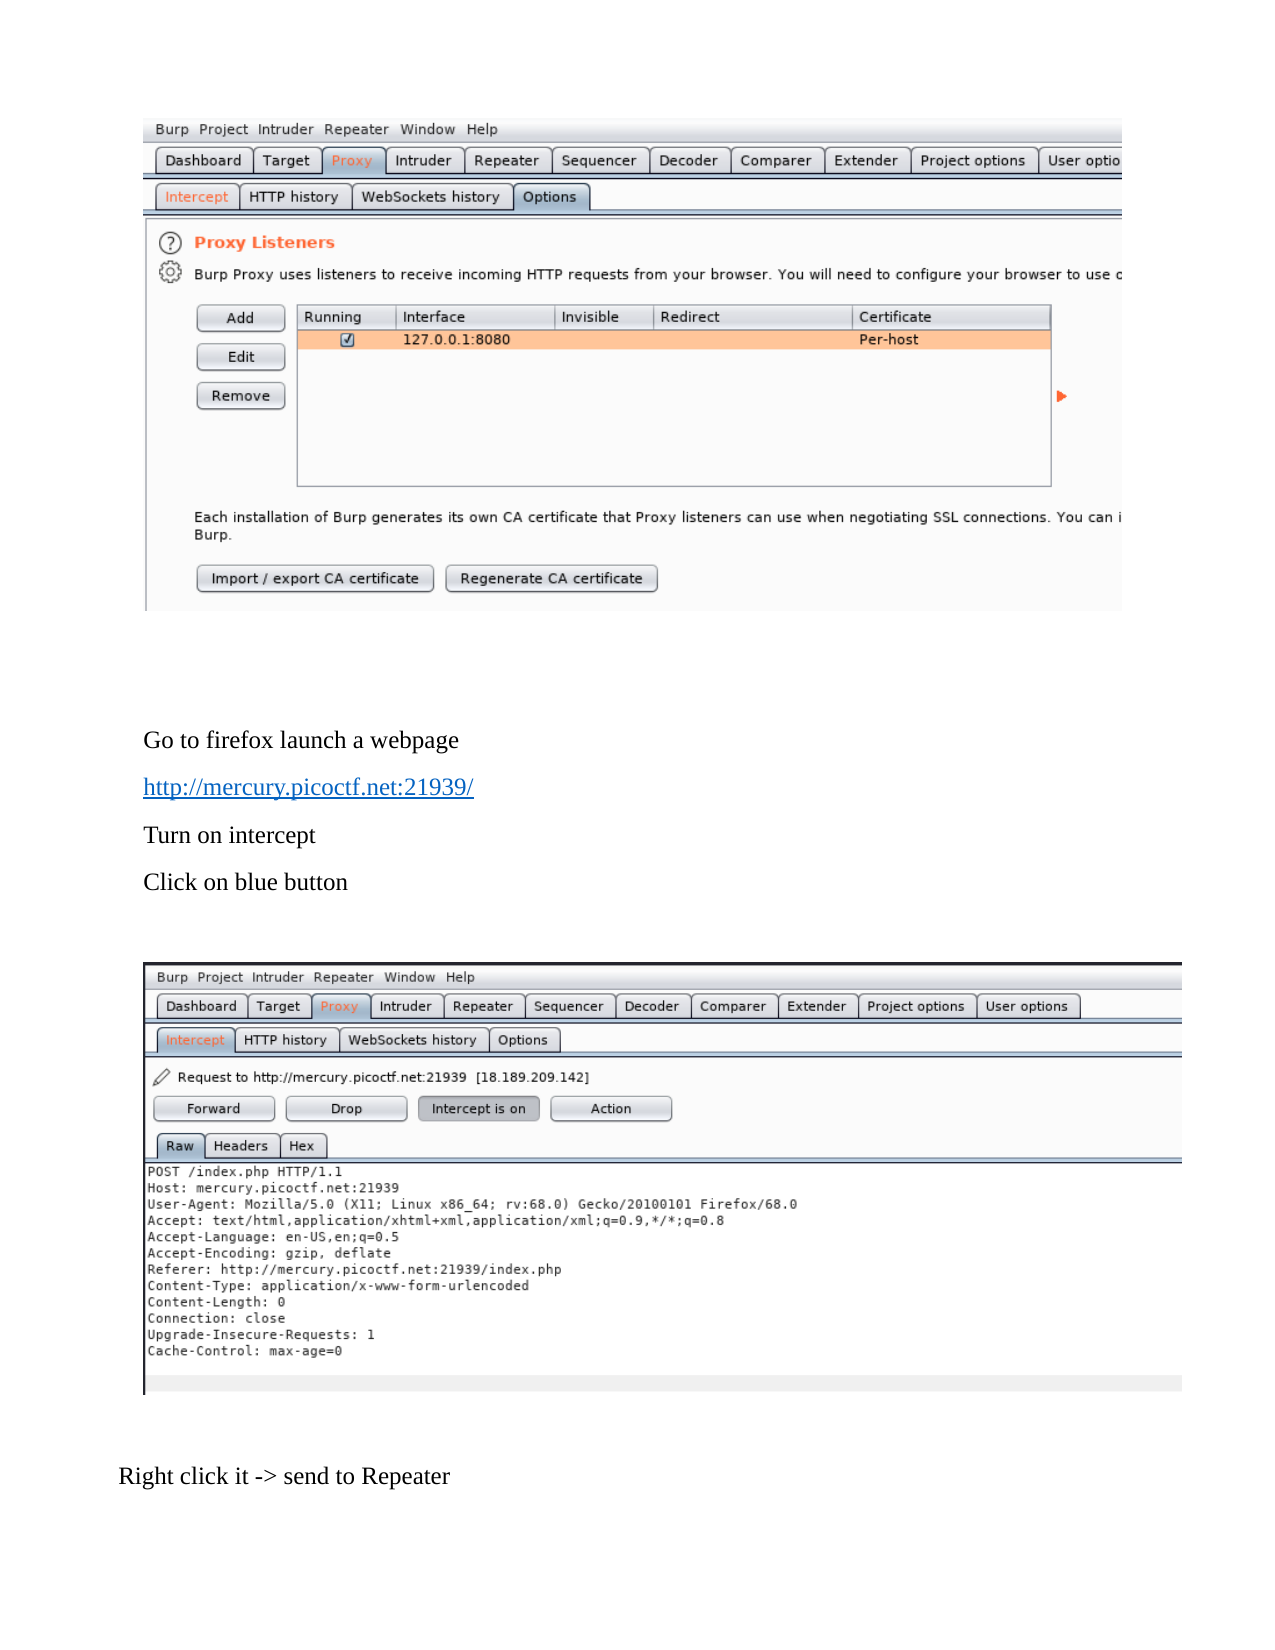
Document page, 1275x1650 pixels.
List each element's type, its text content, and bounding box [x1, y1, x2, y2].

picture [143, 118, 1122, 611]
text Click on blue button [118, 867, 1157, 896]
picture [143, 962, 1182, 1395]
text http://mercury.picoctf.net:21939/ [118, 772, 1157, 801]
text Right click it -> send to Repeater [118, 1461, 1157, 1490]
text Go to firefox launch a webpage [118, 725, 1157, 753]
text Turn on intercept [118, 820, 1157, 849]
